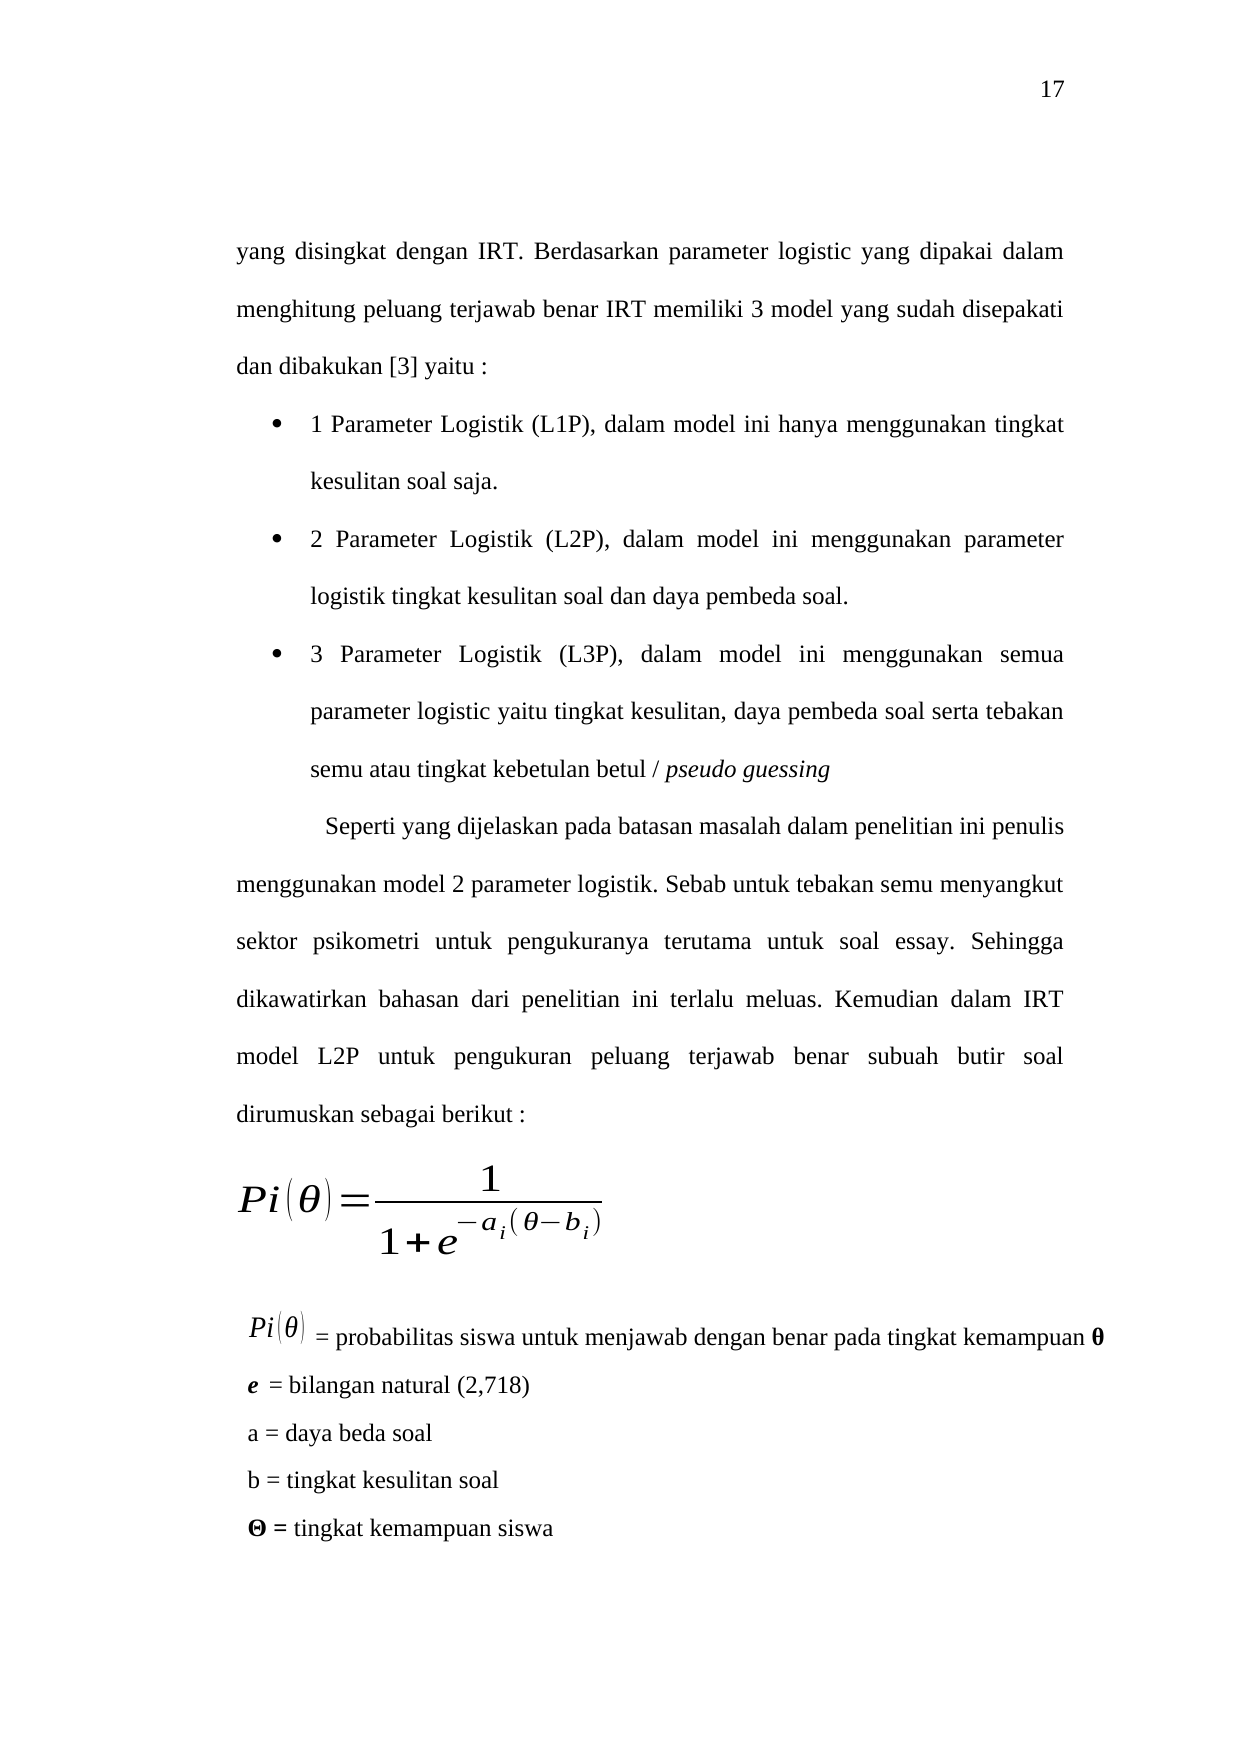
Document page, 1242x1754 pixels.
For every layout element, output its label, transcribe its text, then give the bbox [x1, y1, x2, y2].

table_cell b = tingkat kesulitan soal [236, 1466, 1152, 1513]
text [236, 236, 1064, 380]
list 3 Parameter Logistik (L3P), dalam model ini menggunakan semua parameter logistic yaitu tingkat kesulitan, daya pembeda soal serta tebakan semu atau tingkat kebetulan betul / pseudo guessing [273, 639, 1064, 782]
table_cell a = daya beda soal [236, 1418, 1152, 1466]
list 2 Parameter Logistik (L2P), dalam model ini menggunakan parameter logistik tingkat kesulitan soal dan daya pembeda soal. [273, 524, 1064, 610]
table_cell Θ = tingkat kemampuan siswa [236, 1513, 1152, 1561]
text Seperti yang dijelaskan pada batasan masalah dalam penelitian ini penulis menggunakan model 2 parameter logistik. Sebab untuk tebakan semu menyangkut sektor psikometri untuk pengukuranya terutama untuk soal essay. Sehingga dikawatirkan bahasan dari penelitian ini terlalu meluas. Kemudian dalam IRT model L2P untuk pengukuran peluang terjawab benar subuah butir soal dirumuskan sebagai berikut : [236, 811, 1064, 1127]
list 1 Parameter Logistik (L1P), dalam model ini hanya menggunakan tingkat kesulitan soal saja. [273, 409, 1064, 495]
table_header = probabilitas siswa untuk menjawab dengan benar pada tingkat kemampuan θ [236, 1309, 1152, 1370]
table_cell e = bilangan natural (2,718) [236, 1370, 1152, 1418]
